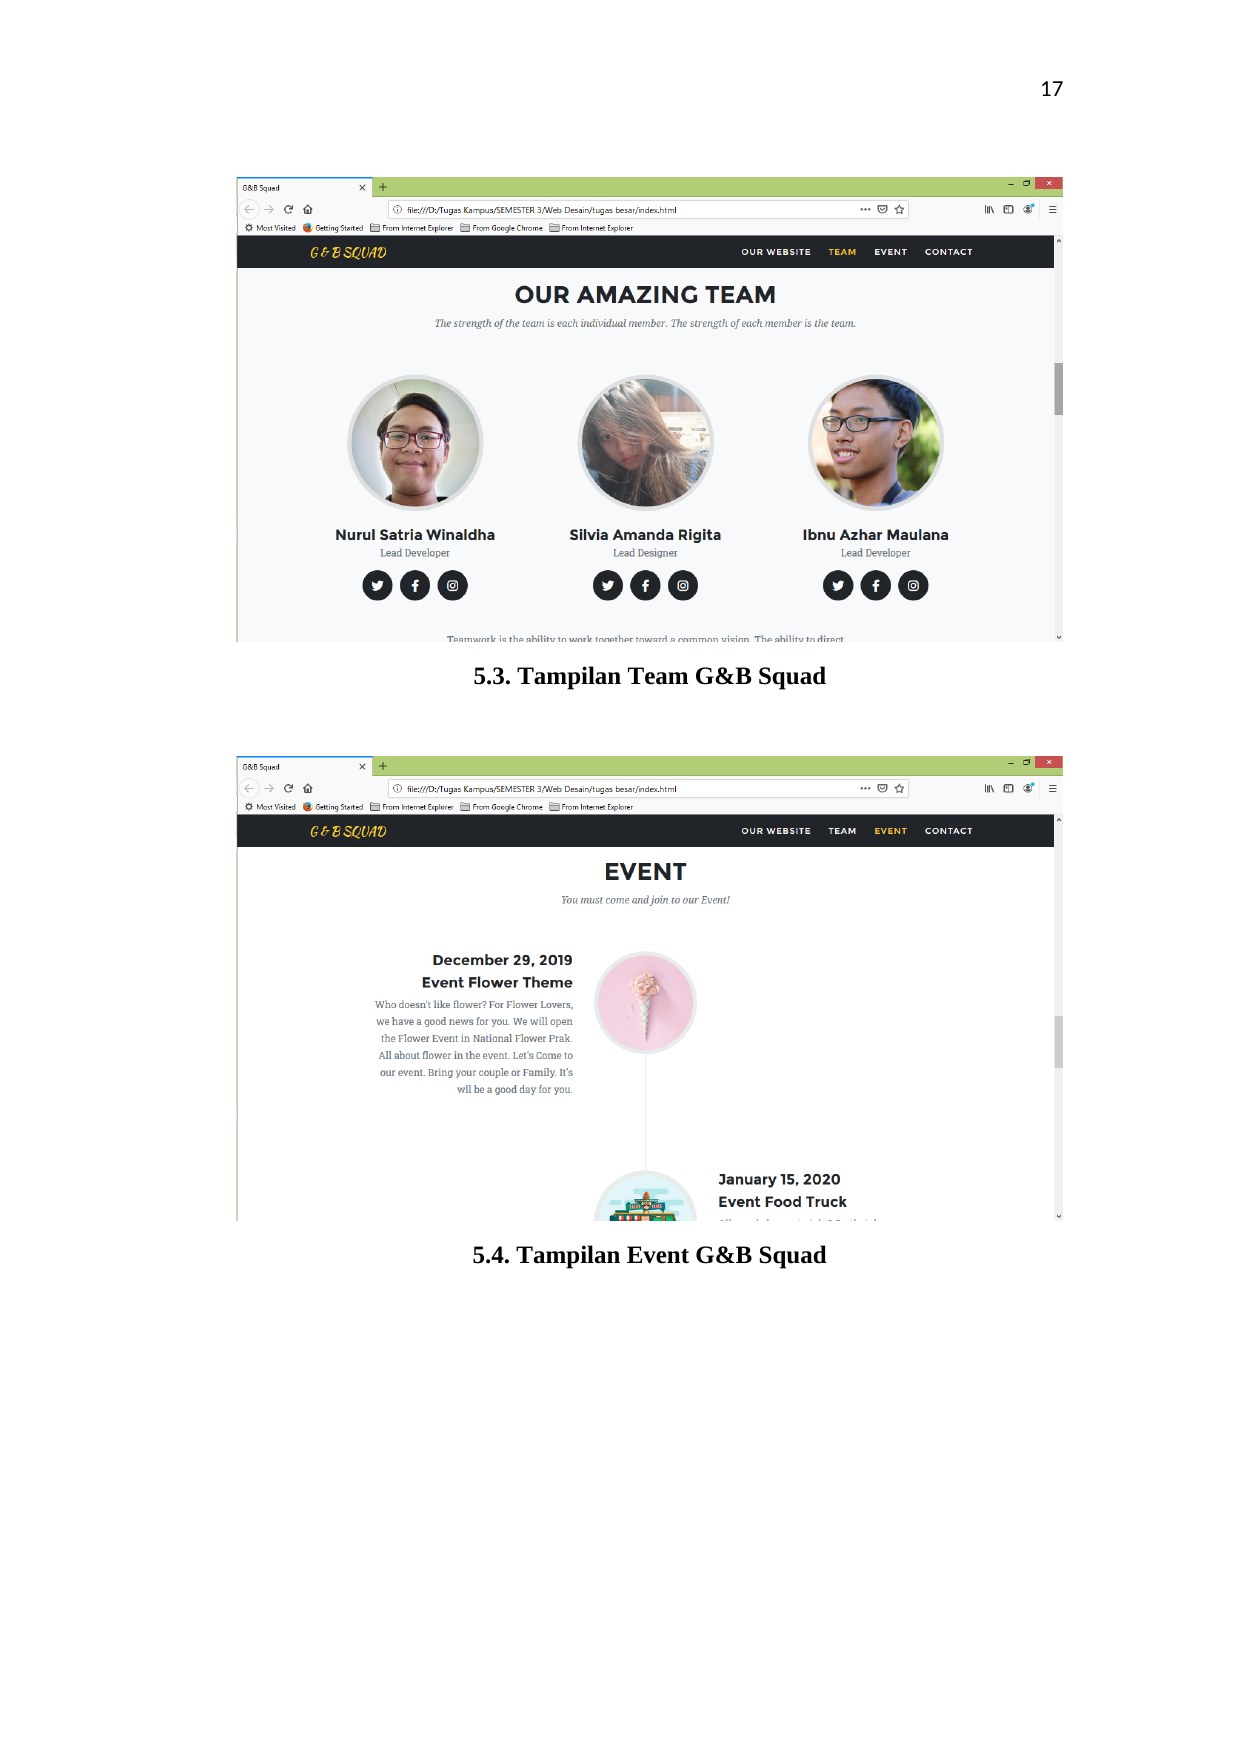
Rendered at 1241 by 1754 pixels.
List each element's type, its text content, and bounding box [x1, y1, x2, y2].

text 5.4. Tampilan Event G&B Squad [236, 1240, 1063, 1269]
text 5.3. Tampilan Team G&B Squad [236, 661, 1063, 689]
picture [236, 756, 1063, 1221]
picture [236, 177, 1063, 642]
